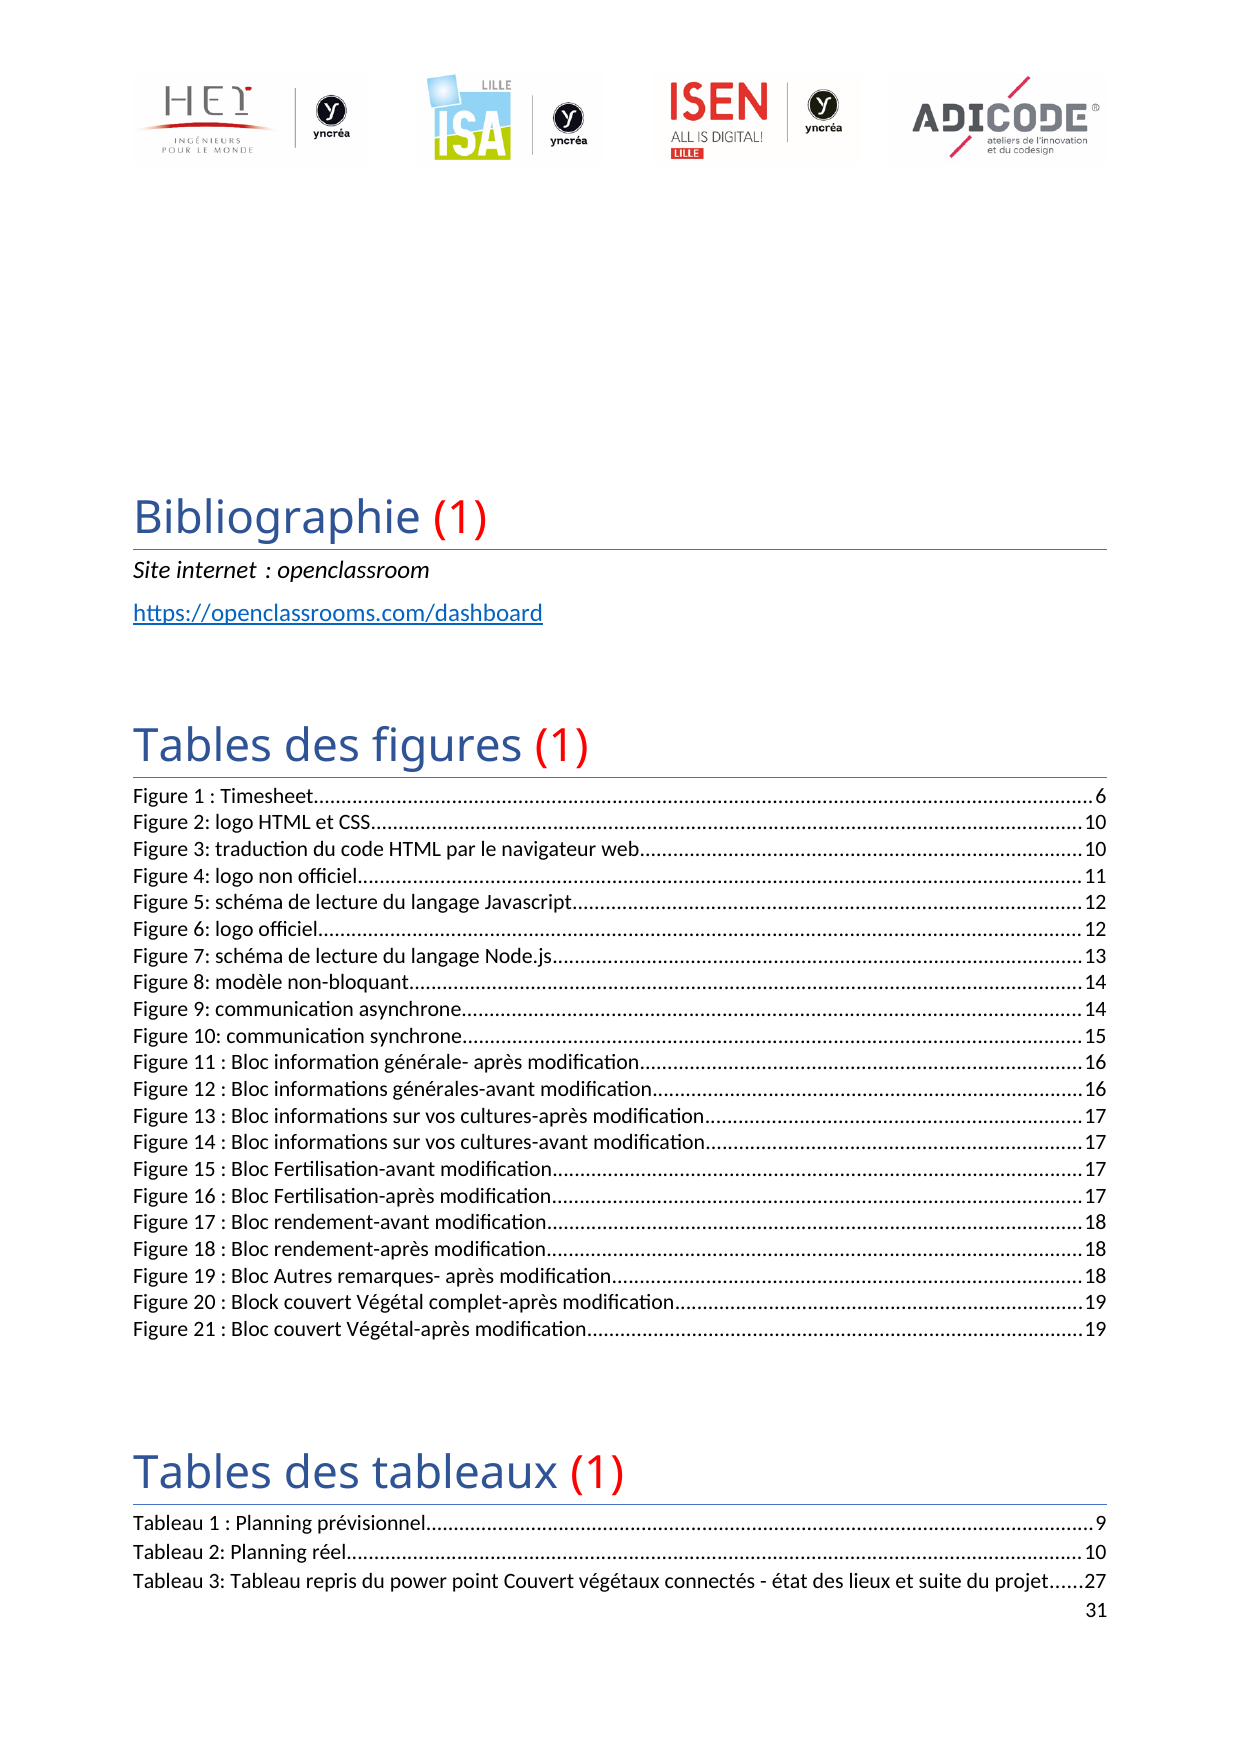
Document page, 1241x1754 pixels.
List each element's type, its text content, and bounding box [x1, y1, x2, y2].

picture [132, 73, 1108, 166]
text Figure 17 : Bloc rendement-avant modification 18 [133, 1208, 1107, 1235]
text Figure 5: schéma de lecture du langage Javascript 12 [133, 888, 1107, 915]
text Figure 8: modèle non-bloquant 14 [133, 968, 1107, 995]
text Figure 10: communication synchrone 15 [133, 1022, 1107, 1048]
text Figure 15 : Bloc Fertilisation-avant modification 17 [133, 1155, 1107, 1182]
text Figure 1 : Timesheet 6 [133, 782, 1107, 808]
text Figure 20 : Block couvert Végétal complet-après modification 19 [133, 1288, 1107, 1315]
text Figure 4: logo non officiel 11 [133, 862, 1107, 888]
text Figure 3: traduction du code HTML par le navigateur web 10 [133, 835, 1107, 862]
subtitle Tables des figures (1) [133, 712, 1107, 777]
text Figure 2: logo HTML et CSS 10 [133, 808, 1107, 835]
text Figure 18 : Bloc rendement-après modification 18 [133, 1235, 1107, 1262]
text Figure 21 : Bloc couvert Végétal-après modification 19 [133, 1315, 1107, 1342]
text Figure 9: communication asynchrone 14 [133, 995, 1107, 1022]
text Figure 7: schéma de lecture du langage Node.js 13 [133, 942, 1107, 968]
text Site internet : openclassroom [133, 554, 1107, 584]
text Figure 6: logo officiel 12 [133, 915, 1107, 942]
text https://openclassrooms.com/dashboard [133, 597, 1107, 627]
text Tableau 1 : Planning prévisionnel 9 [133, 1509, 1107, 1536]
text Figure 19 : Bloc Autres remarques- après modification 18 [133, 1262, 1107, 1288]
text Figure 11 : Bloc information générale- après modification 16 [133, 1048, 1107, 1075]
text Figure 14 : Bloc informations sur vos cultures-avant modification 17 [133, 1128, 1107, 1155]
text Figure 16 : Bloc Fertilisation-après modification 17 [133, 1182, 1107, 1208]
text Figure 13 : Bloc informations sur vos cultures-après modification 17 [133, 1102, 1107, 1128]
text Tableau 2: Planning réel 10 [133, 1538, 1107, 1565]
text Figure 12 : Bloc informations générales-avant modification 16 [133, 1075, 1107, 1102]
subtitle Tables des tableaux (1) [133, 1439, 1107, 1504]
subtitle Bibliographie (1) [133, 484, 1107, 549]
text Tableau 3: Tableau repris du power point Couvert végétaux connectés - état des lieux et suite du projet 27 [133, 1568, 1107, 1594]
